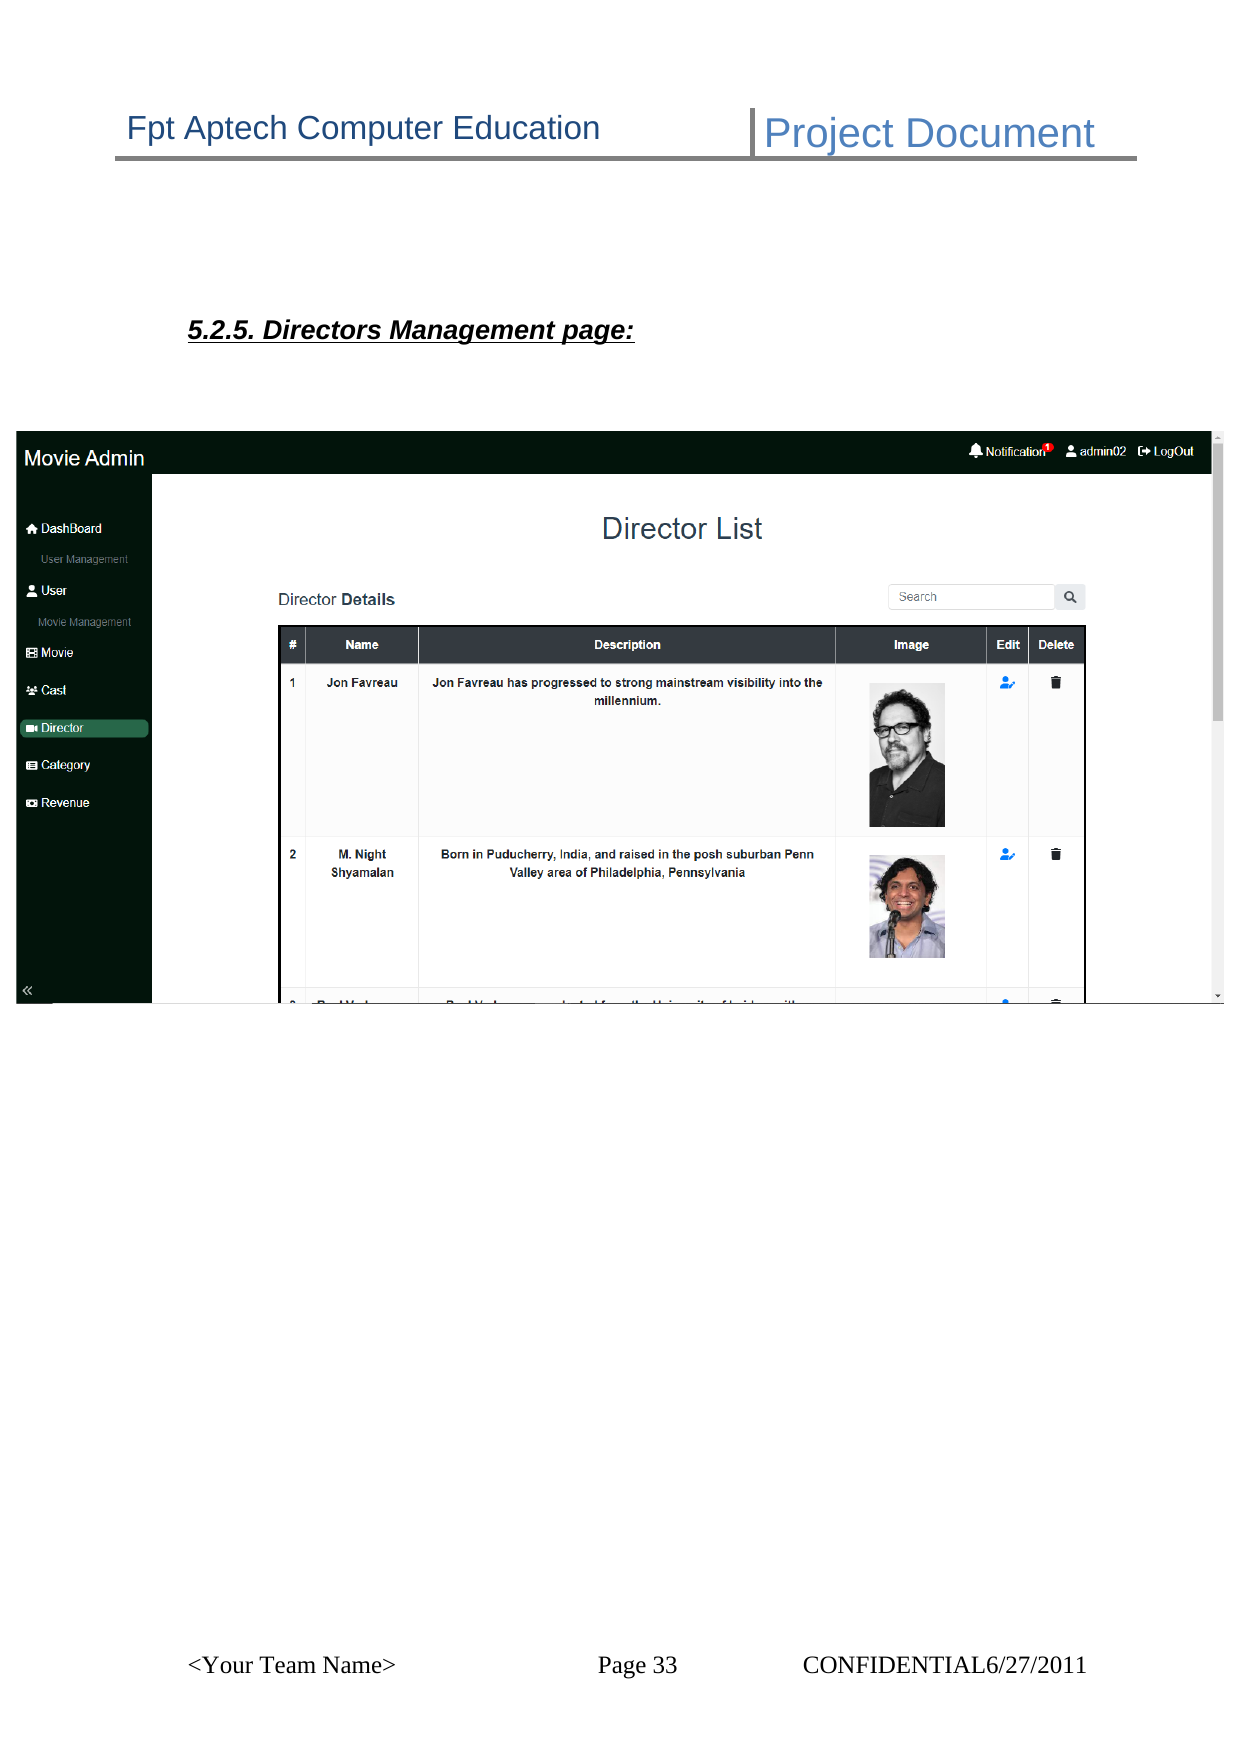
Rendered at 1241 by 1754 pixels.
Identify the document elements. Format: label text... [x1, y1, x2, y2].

picture [16, 431, 1224, 1004]
text 5.2.5. Directors Management page: [187, 314, 1053, 346]
